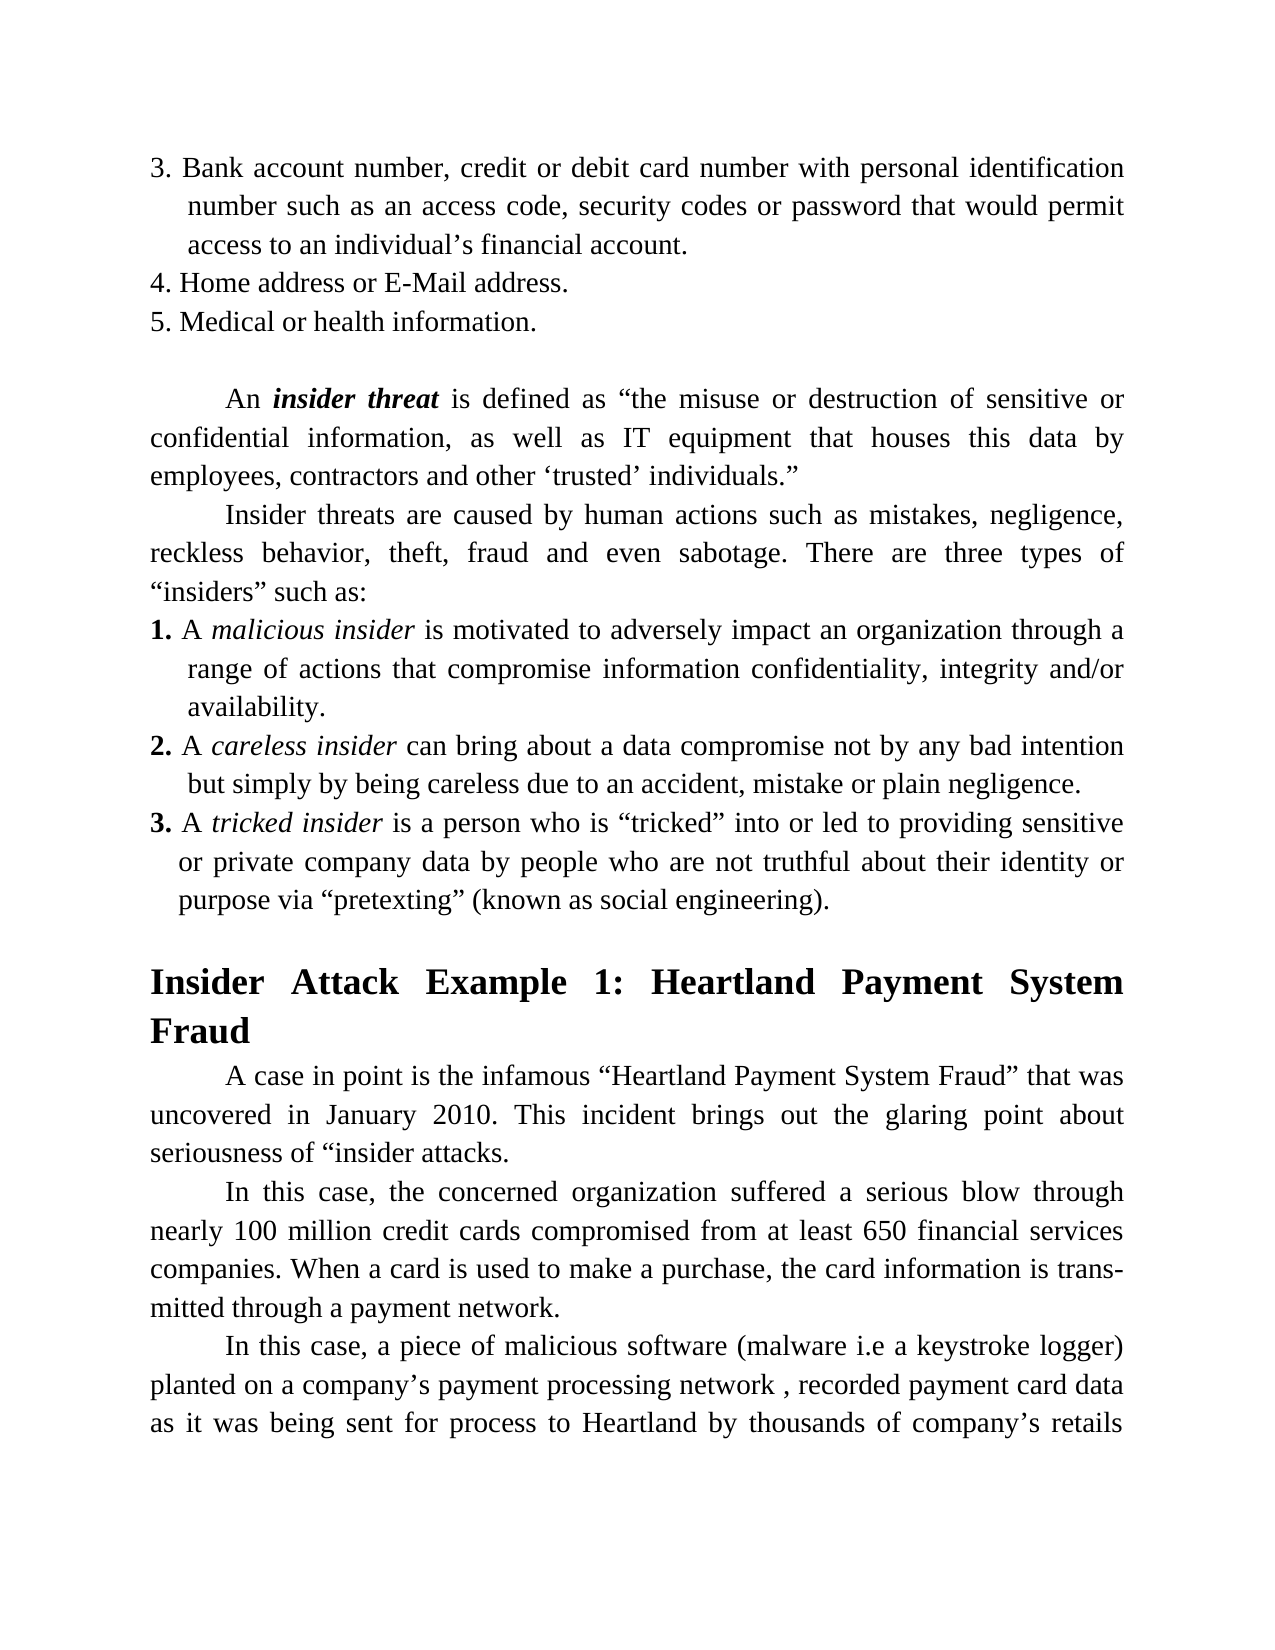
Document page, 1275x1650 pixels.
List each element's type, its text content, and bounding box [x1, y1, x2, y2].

text 2. A careless insider can bring about a data compromise not by any bad intention but simply by being careless due to an accident, mistake or plain negligence. [150, 728, 1125, 800]
text 1. A malicious insider is motivated to adversely impact an organization through a range of actions that compromise information confidentiality, integrity and/or availability. [150, 612, 1125, 723]
text In this case, the concerned organization suffered a serious blow through nearly 100 million credit cards compromised from at least 650 financial services companies. When a card is used to make a purchase, the card information is trans- mitted through a payment network. [150, 1174, 1125, 1323]
text 3. Bank account number, credit or debit card number with personal identification number such as an access code, security codes or password that would permit access to an individual’s financial account. [150, 150, 1125, 261]
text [150, 1328, 1125, 1439]
text 3. A tricked insider is a person who is “tricked” into or led to providing sensitive or private company data by people who are not truthful about their identity or purpose via “pretexting” (known as social engineering). [150, 805, 1125, 916]
text 5. Medical or health information. [150, 304, 1125, 338]
text An insider threat is defined as “the misuse or destruction of sensitive or confidential information, as well as IT equipment that houses this data by employees, contractors and other ‘trusted’ individuals.” [150, 381, 1125, 492]
text Insider threats are caused by human actions such as mistakes, negligence, reckless behavior, theft, fraud and even sabotage. There are three types of “insiders” such as: [150, 497, 1125, 607]
text Insider Attack Example 1: Heartland Payment System Fraud [150, 959, 1125, 1052]
text A case in point is the infamous “Heartland Payment System Fraud” that was uncovered in January 2010. This incident brings out the glaring point about seriousness of “insider attacks. [150, 1058, 1125, 1169]
text 4. Home address or E-Mail address. [150, 266, 1125, 299]
